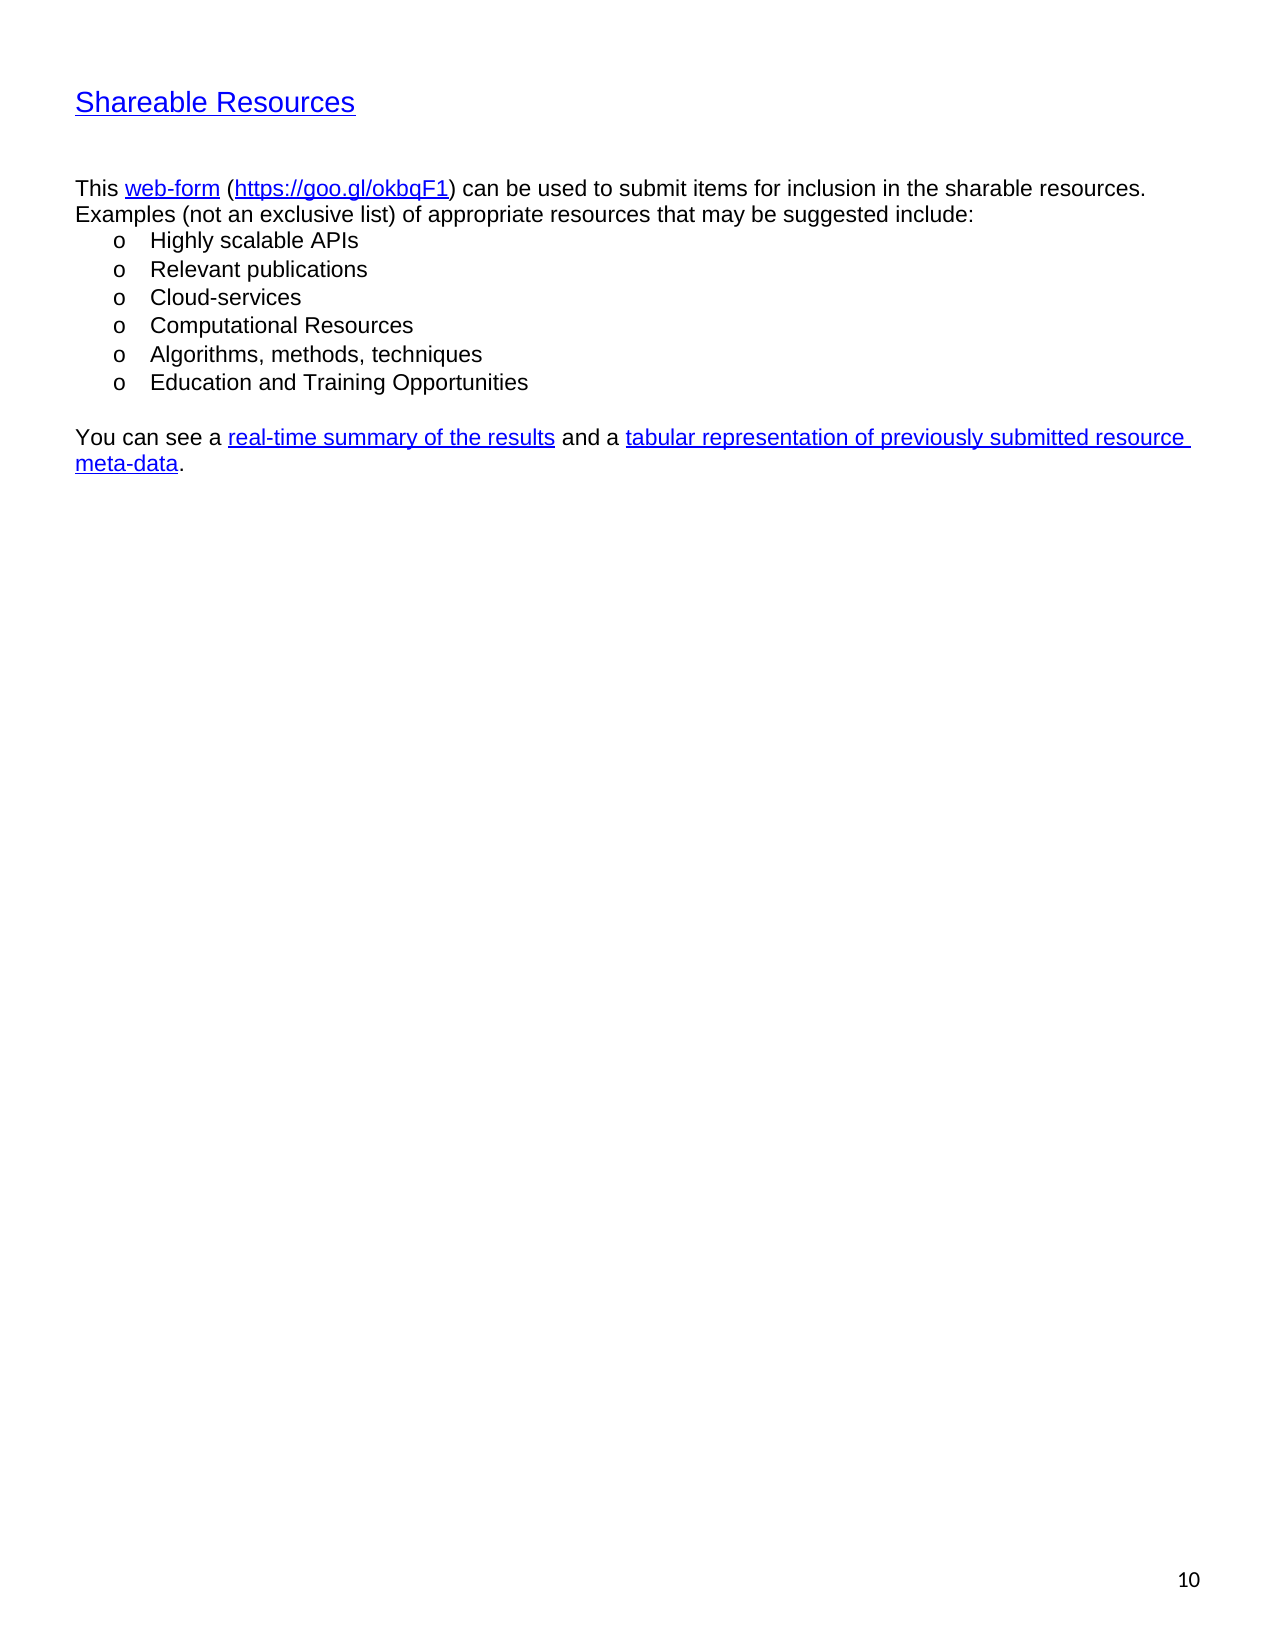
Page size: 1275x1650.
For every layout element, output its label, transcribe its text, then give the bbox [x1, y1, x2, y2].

list Education and Training Opportunities [112, 369, 1200, 397]
list Computational Resources [112, 312, 1200, 341]
list Cloud-services [112, 284, 1200, 312]
text This web-form (https://goo.gl/okbqF1) can be used to submit items for inclusion in the sharable resources. Examples (not an exclusive list) of appropriate resources that may be suggested include: [75, 174, 1200, 227]
text You can see a real-time summary of the results and a tabular representation of previously submitted resource meta-data. [75, 423, 1200, 504]
list Relevant publications [112, 256, 1200, 284]
subtitle Shareable Resources [75, 85, 1200, 119]
list Algorithms, methods, techniques [112, 341, 1200, 369]
list Highly scalable APIs [112, 227, 1200, 256]
